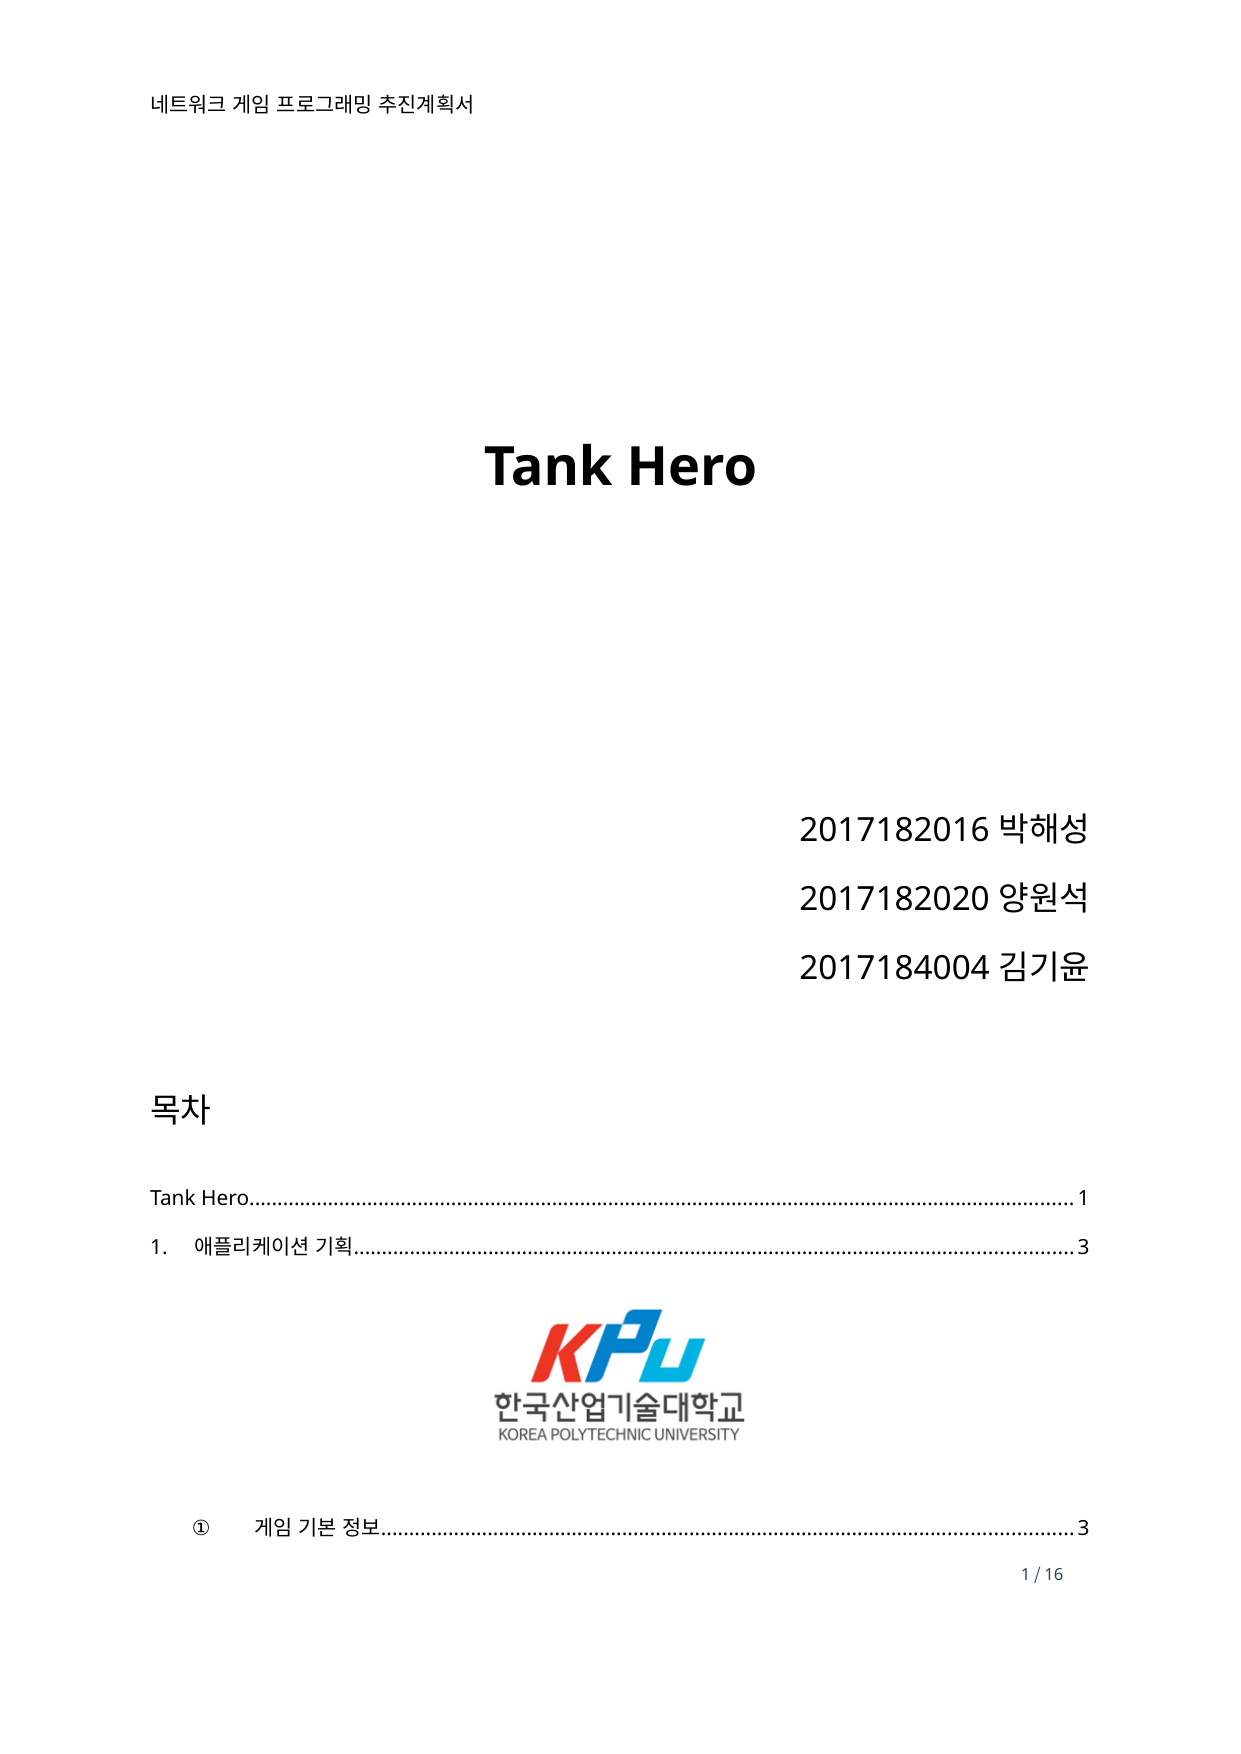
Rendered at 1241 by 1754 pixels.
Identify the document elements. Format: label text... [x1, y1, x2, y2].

text 2017182020 양원석 [150, 872, 1090, 921]
title Tank Hero [150, 427, 1090, 501]
text 2017182016 박해성 [150, 803, 1090, 852]
text 2017184004 김기윤 [150, 941, 1090, 989]
picture [382, 1266, 859, 1490]
